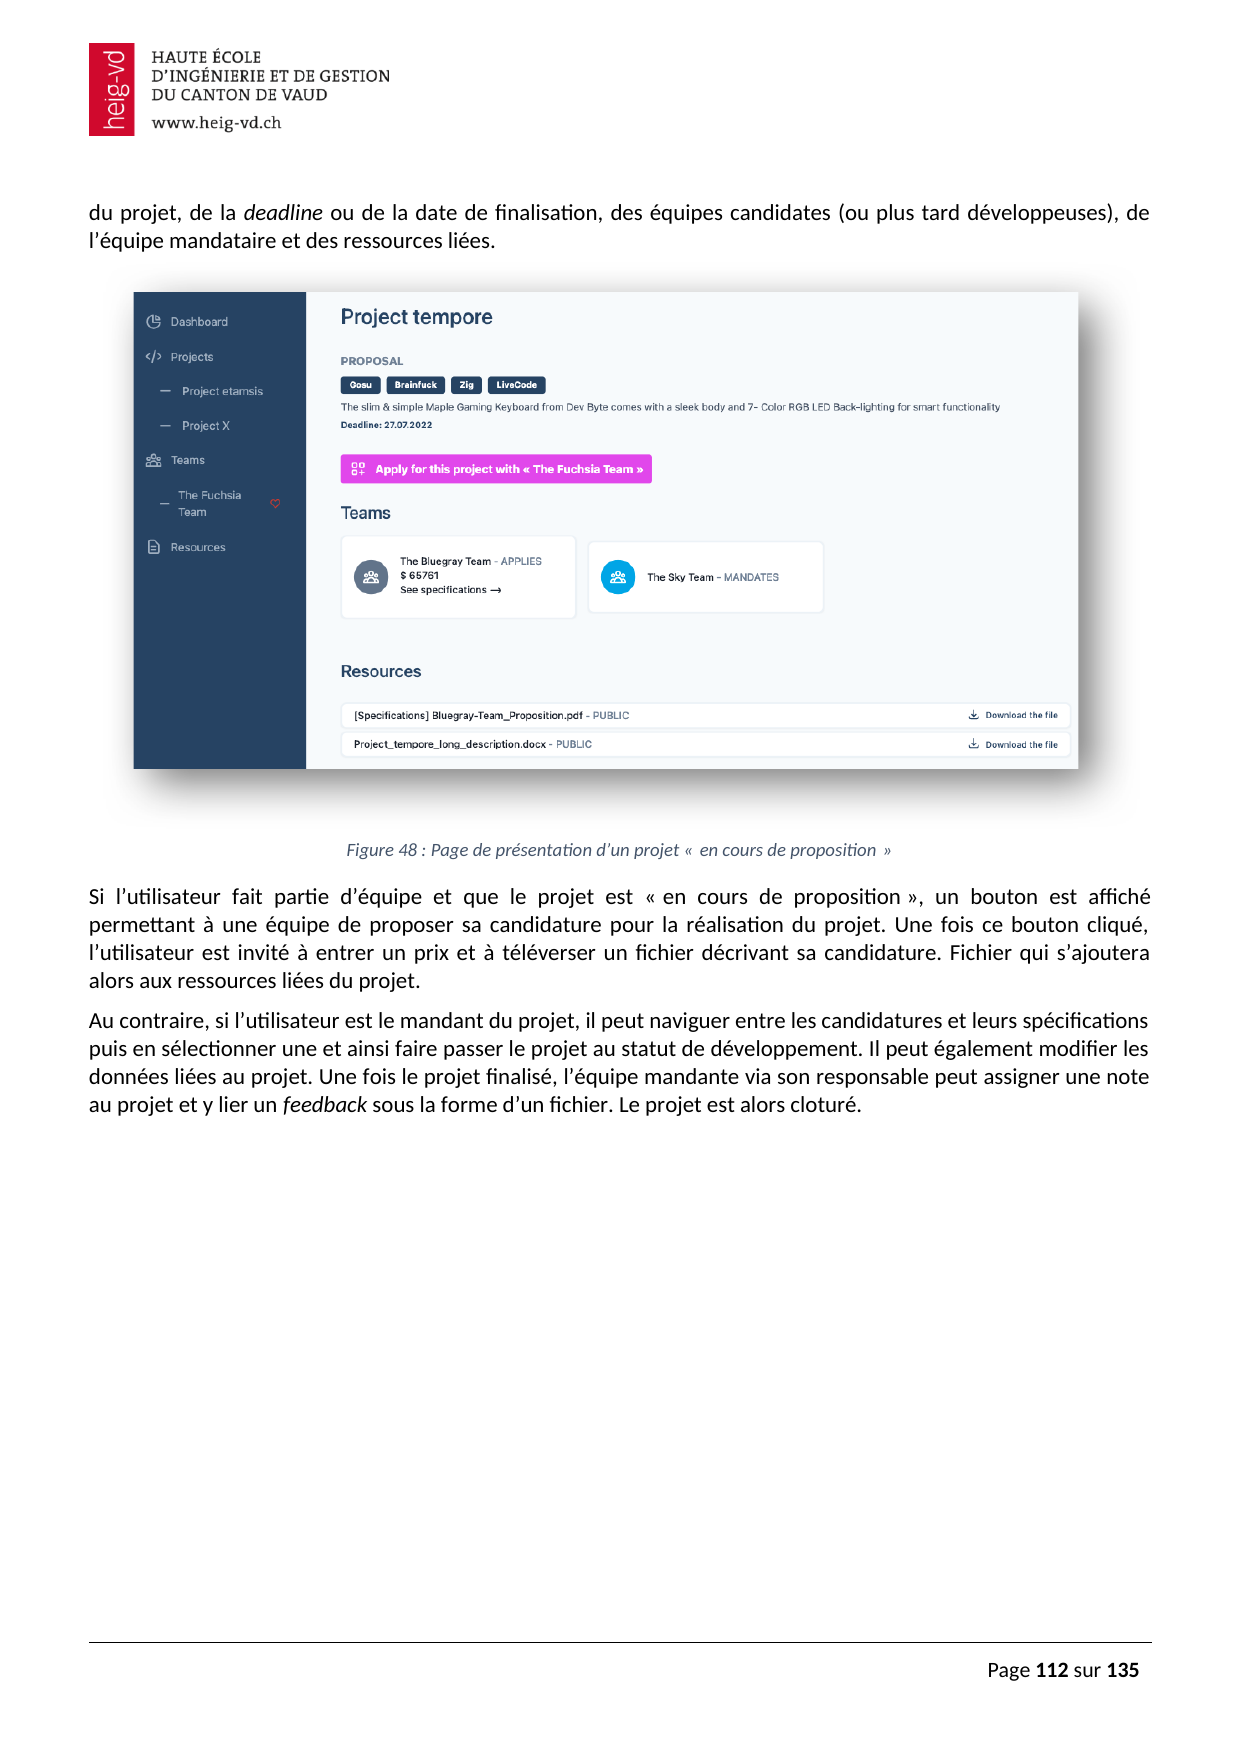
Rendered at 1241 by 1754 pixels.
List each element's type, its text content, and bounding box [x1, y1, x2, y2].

picture [133, 292, 1079, 769]
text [89, 198, 1152, 254]
text Au contraire, si l’utilisateur est le mandant du projet, il peut naviguer entre les candidatures et leurs spécifications puis en sélectionner une et ainsi faire passer le projet au statut de développement. Il peut également modifier les données liées au projet. Une fois le projet finalisé, l’équipe mandante via son responsable peut assigner une note au projet et y lier un feedback sous la forme d’un fichier. Le projet est alors cloturé. [89, 1006, 1152, 1118]
picture [89, 43, 389, 136]
text Si l’utilisateur fait partie d’équipe et que le projet est « en cours de proposition », un bouton est affiché permettant à une équipe de proposer sa candidature pour la réalisation du projet. Une fois ce bouton cliqué, l’utilisateur est invité à entrer un prix et à téléverser un fichier décrivant sa candidature. Fichier qui s’ajoutera alors aux ressources liées du projet. [89, 882, 1152, 994]
